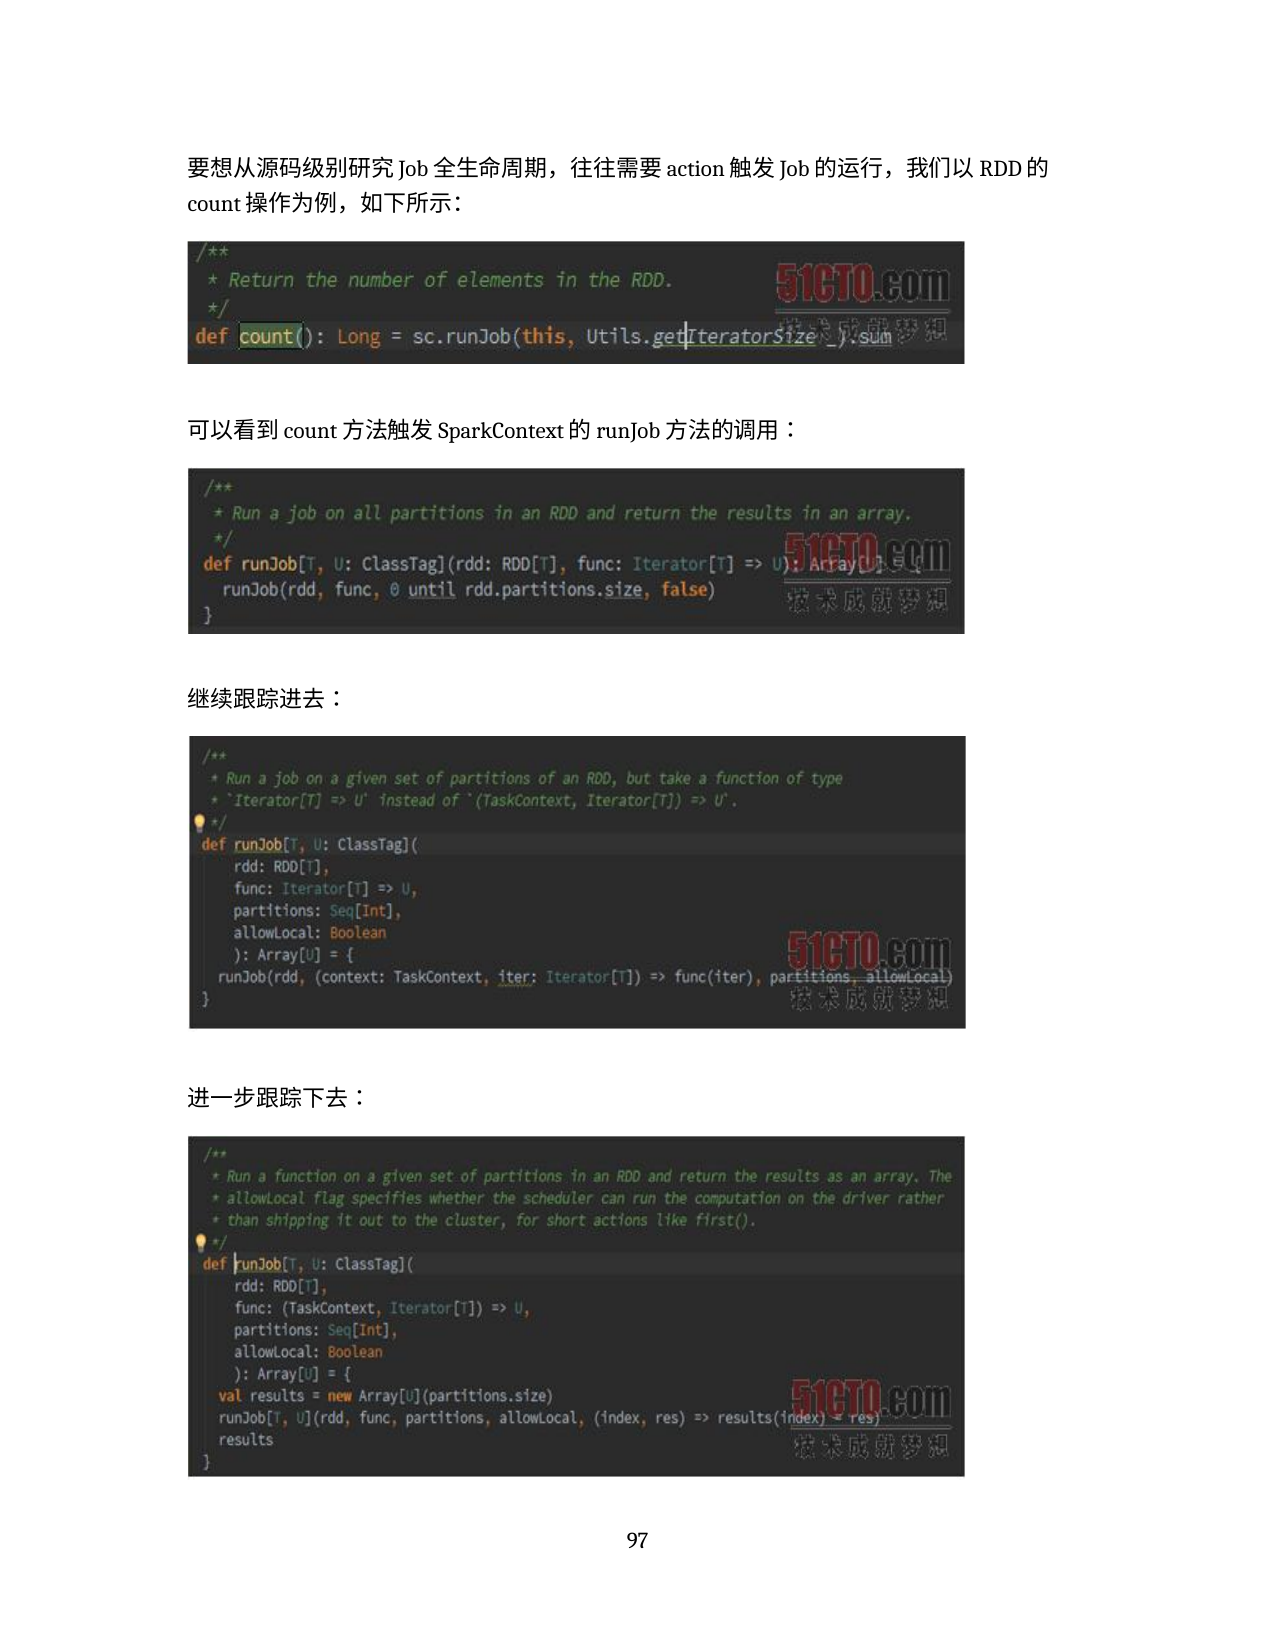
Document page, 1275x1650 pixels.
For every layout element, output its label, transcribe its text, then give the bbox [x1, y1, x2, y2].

text 可以看到count方法触发SparkContext的runJob方法的调用： [187, 386, 1087, 445]
text 要想从源码级别研究Job全生命周期，往往需要action触发Job的运行，我们以RDD的count操作为例，如下所示： [187, 150, 1087, 218]
picture [187, 1135, 966, 1480]
picture [187, 467, 966, 634]
picture [187, 736, 966, 1032]
picture [187, 240, 966, 364]
text 进一步跟踪下去： [187, 1054, 1087, 1113]
text 继续跟踪进去： [187, 655, 1087, 714]
